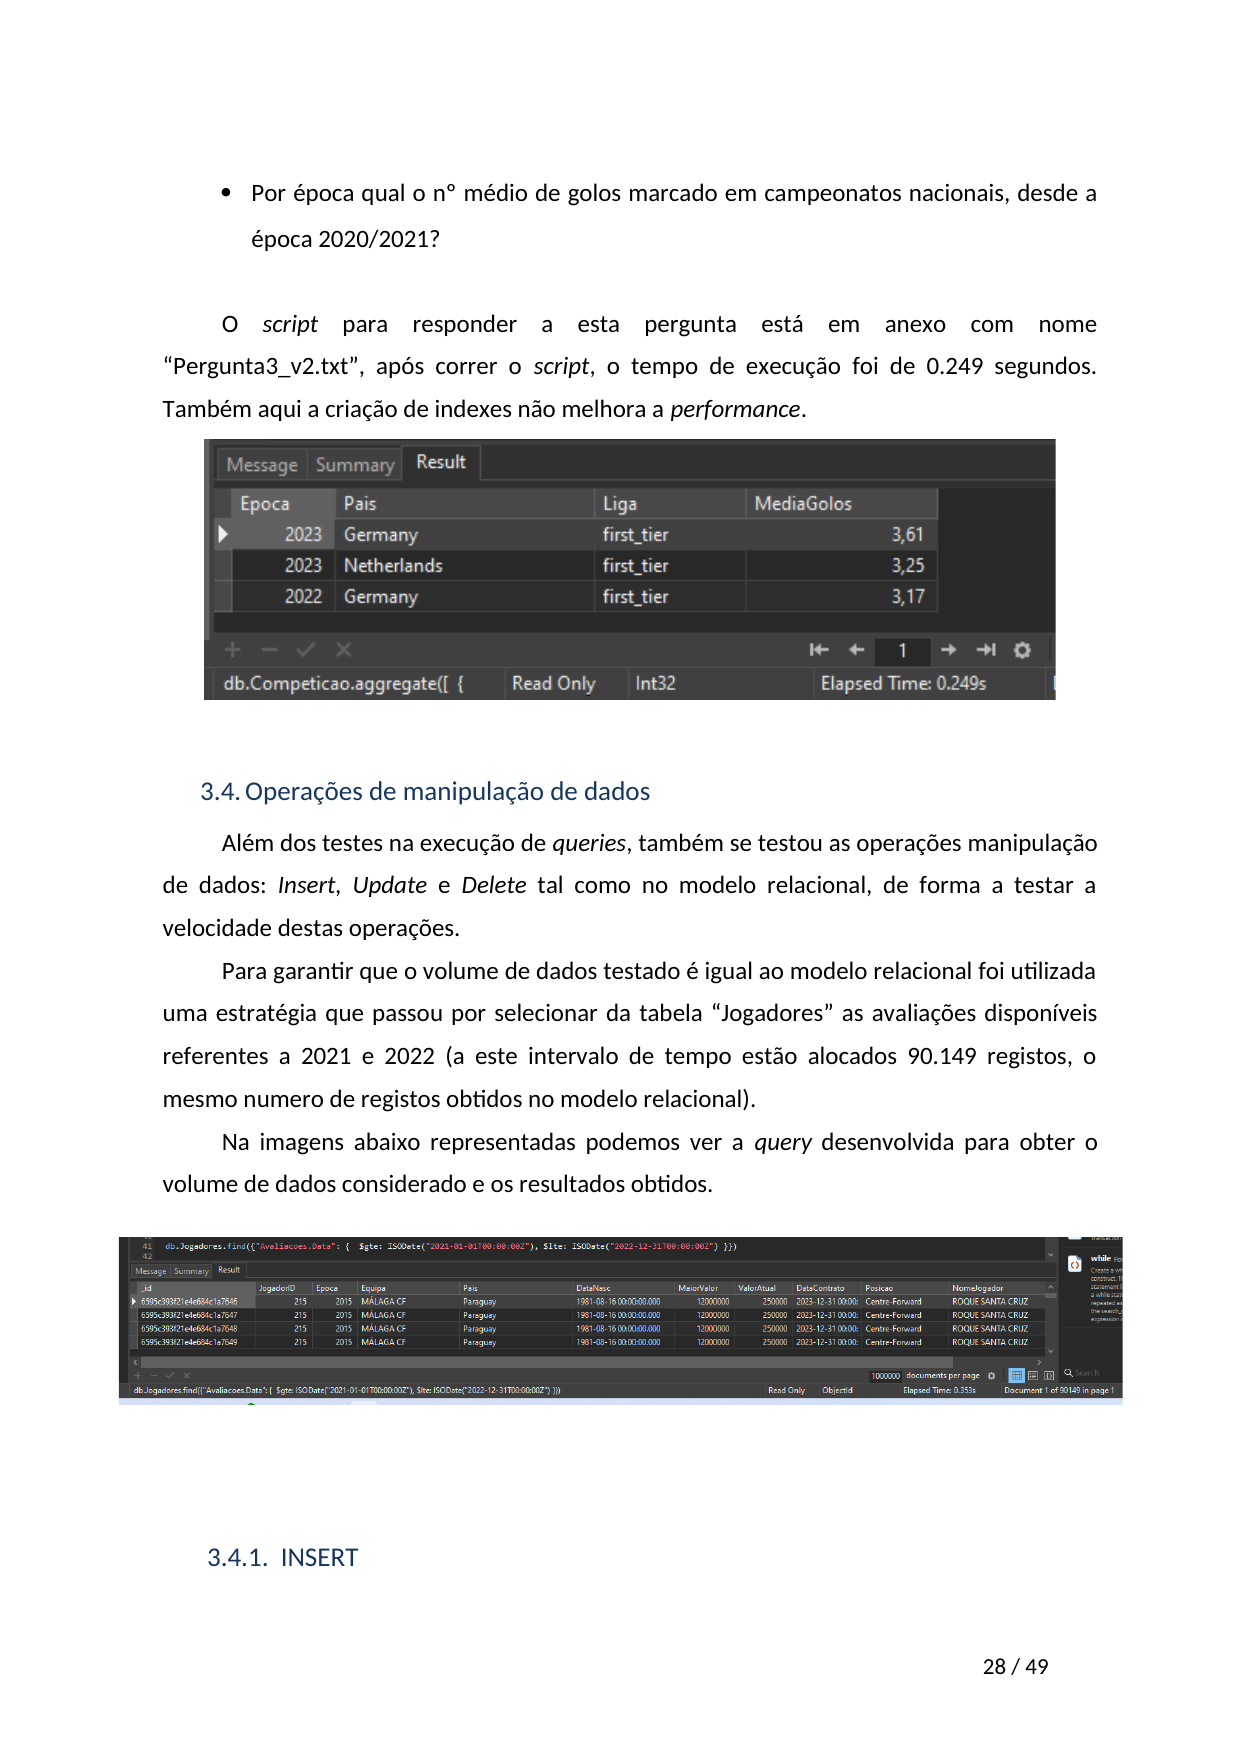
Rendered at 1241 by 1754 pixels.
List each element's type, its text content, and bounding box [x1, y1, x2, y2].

text Na imagens abaixo representadas podemos ver a query desenvolvida para obter o volume de dados considerado e os resultados obtidos. [162, 1126, 1098, 1199]
text Para garantir que o volume de dados testado é igual ao modelo relacional foi utilizada uma estratégia que passou por selecionar da tabela “Jogadores” as avaliações disponíveis referentes a 2021 e 2022 (a este intervalo de tempo estão alocados 90.149 registos, o mesmo numero de registos obtidos no modelo relacional). [162, 955, 1098, 1113]
picture [202, 439, 1056, 699]
text Além dos testes na execução de queries, também se testou as operações manipulação de dados: Insert, Update e Delete tal como no modelo relacional, de forma a testar a velocidade destas operações. [162, 827, 1098, 943]
picture [118, 1237, 1123, 1405]
text O script para responder a esta pergunta está em anexo com nome “Pergunta3_v2.txt”, após correr o script, o tempo de execução foi de 0.249 segundos. Também aqui a criação de indexes não melhora a performance. [162, 308, 1098, 424]
subtitle Operações de manipulação de dados [200, 774, 1098, 807]
subtitle INSERT [207, 1540, 1098, 1573]
list Por época qual o nº médio de golos marcado em campeonatos nacionais, desde a época 2020/2021? [222, 177, 1098, 253]
